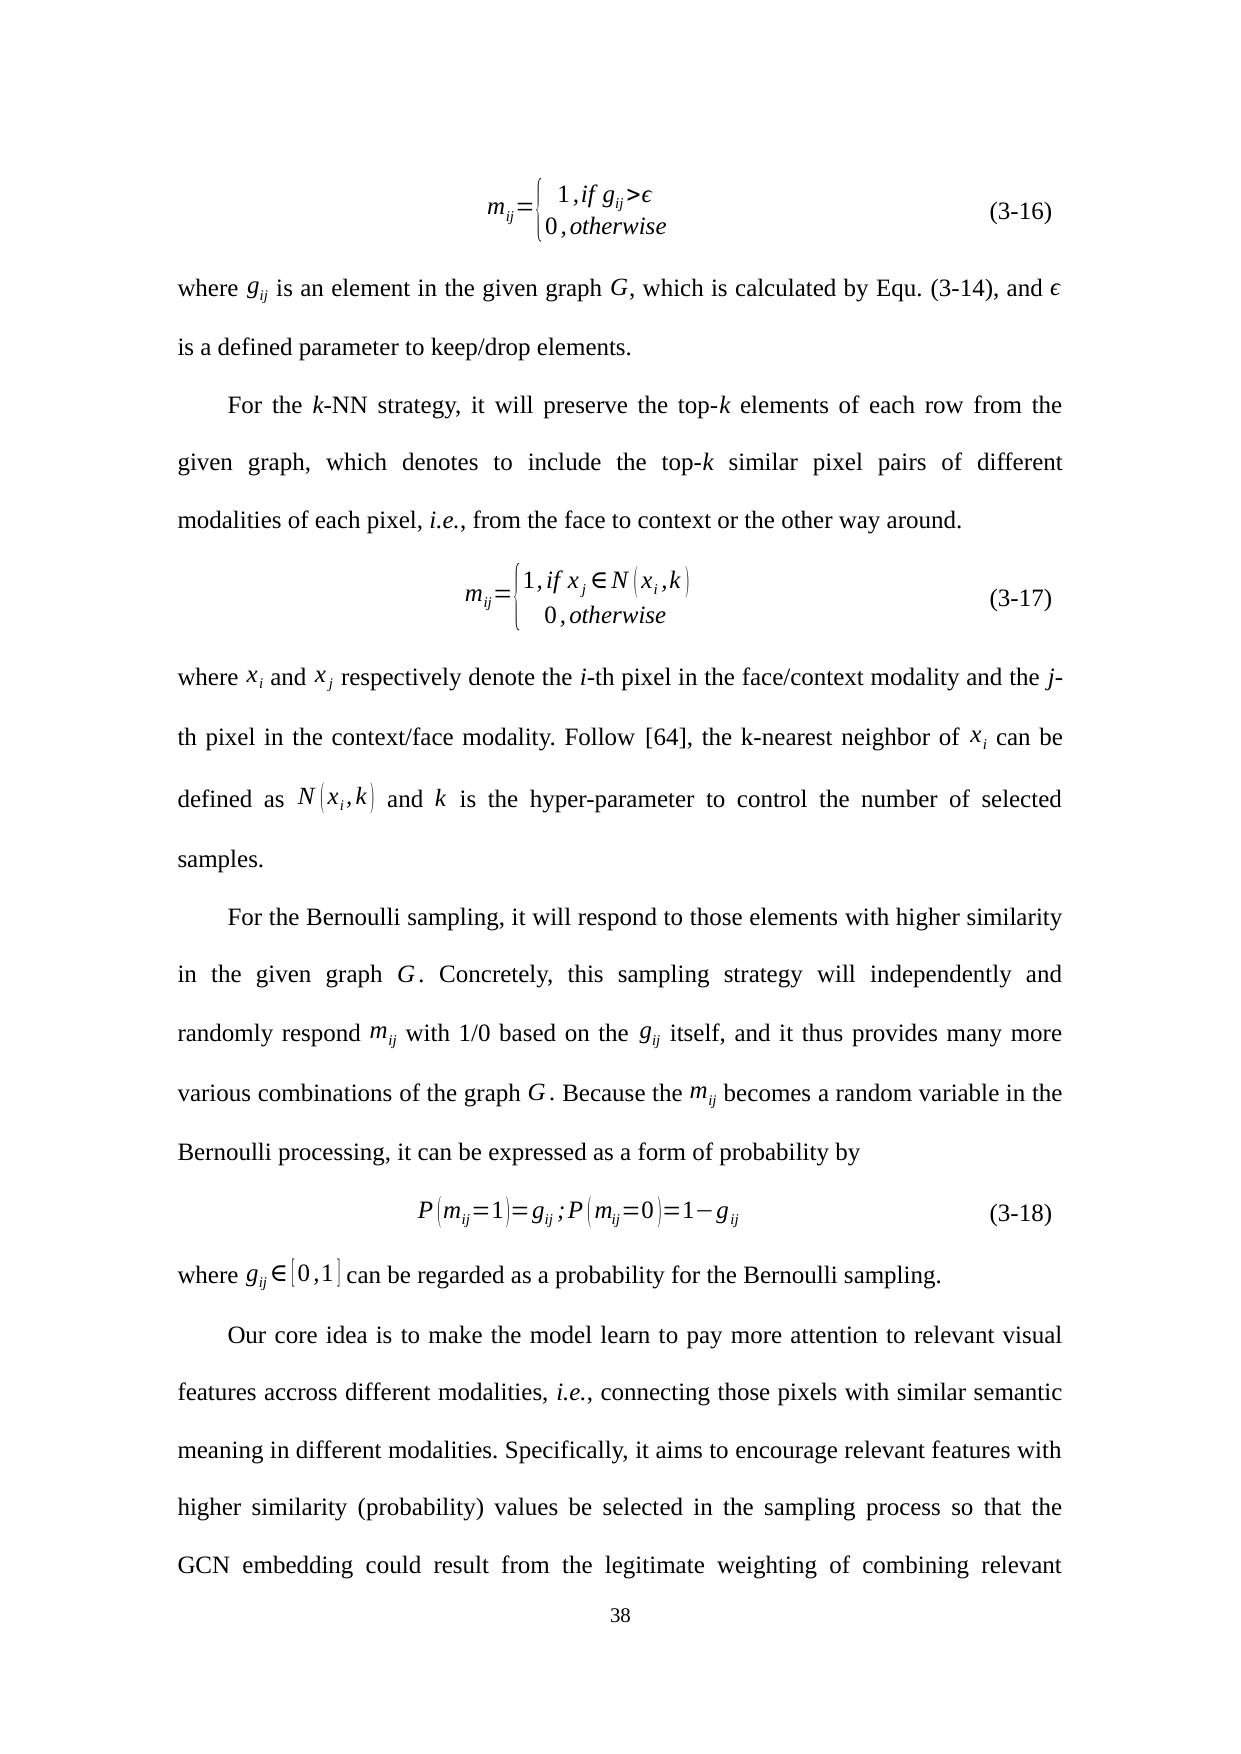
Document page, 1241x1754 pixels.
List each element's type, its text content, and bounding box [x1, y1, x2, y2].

table_header [177, 562, 978, 661]
table_header [177, 177, 978, 272]
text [177, 1320, 1063, 1578]
table_header [177, 1195, 978, 1258]
text For the Bernoulli sampling, it will respond to those elements with higher similarity in the given graph Concretely, this sampling strategy will independently and randomly respond with 1/0 based on the itself, and it thus provides many more various combinations of the graph Because the becomes a random variable in the Bernoulli processing, it can be expressed as a form of probability by [177, 902, 1063, 1166]
text For the k-NN strategy, it will preserve the top-k elements of each row from the given graph, which denotes to include the top-k similar pixel pairs of different modalities of each pixel, i.e., from the face to context or the other way around. [177, 390, 1063, 533]
text where and respectively denote the i-th pixel in the face/context modality and the j-th pixel in the context/face modality. Follow [64], the k-nearest neighbor of can be defined as and is the hyper-parameter to control the number of selected samples. [177, 661, 1063, 873]
text where can be regarded as a probability for the Bernoulli sampling. [177, 1258, 1063, 1291]
